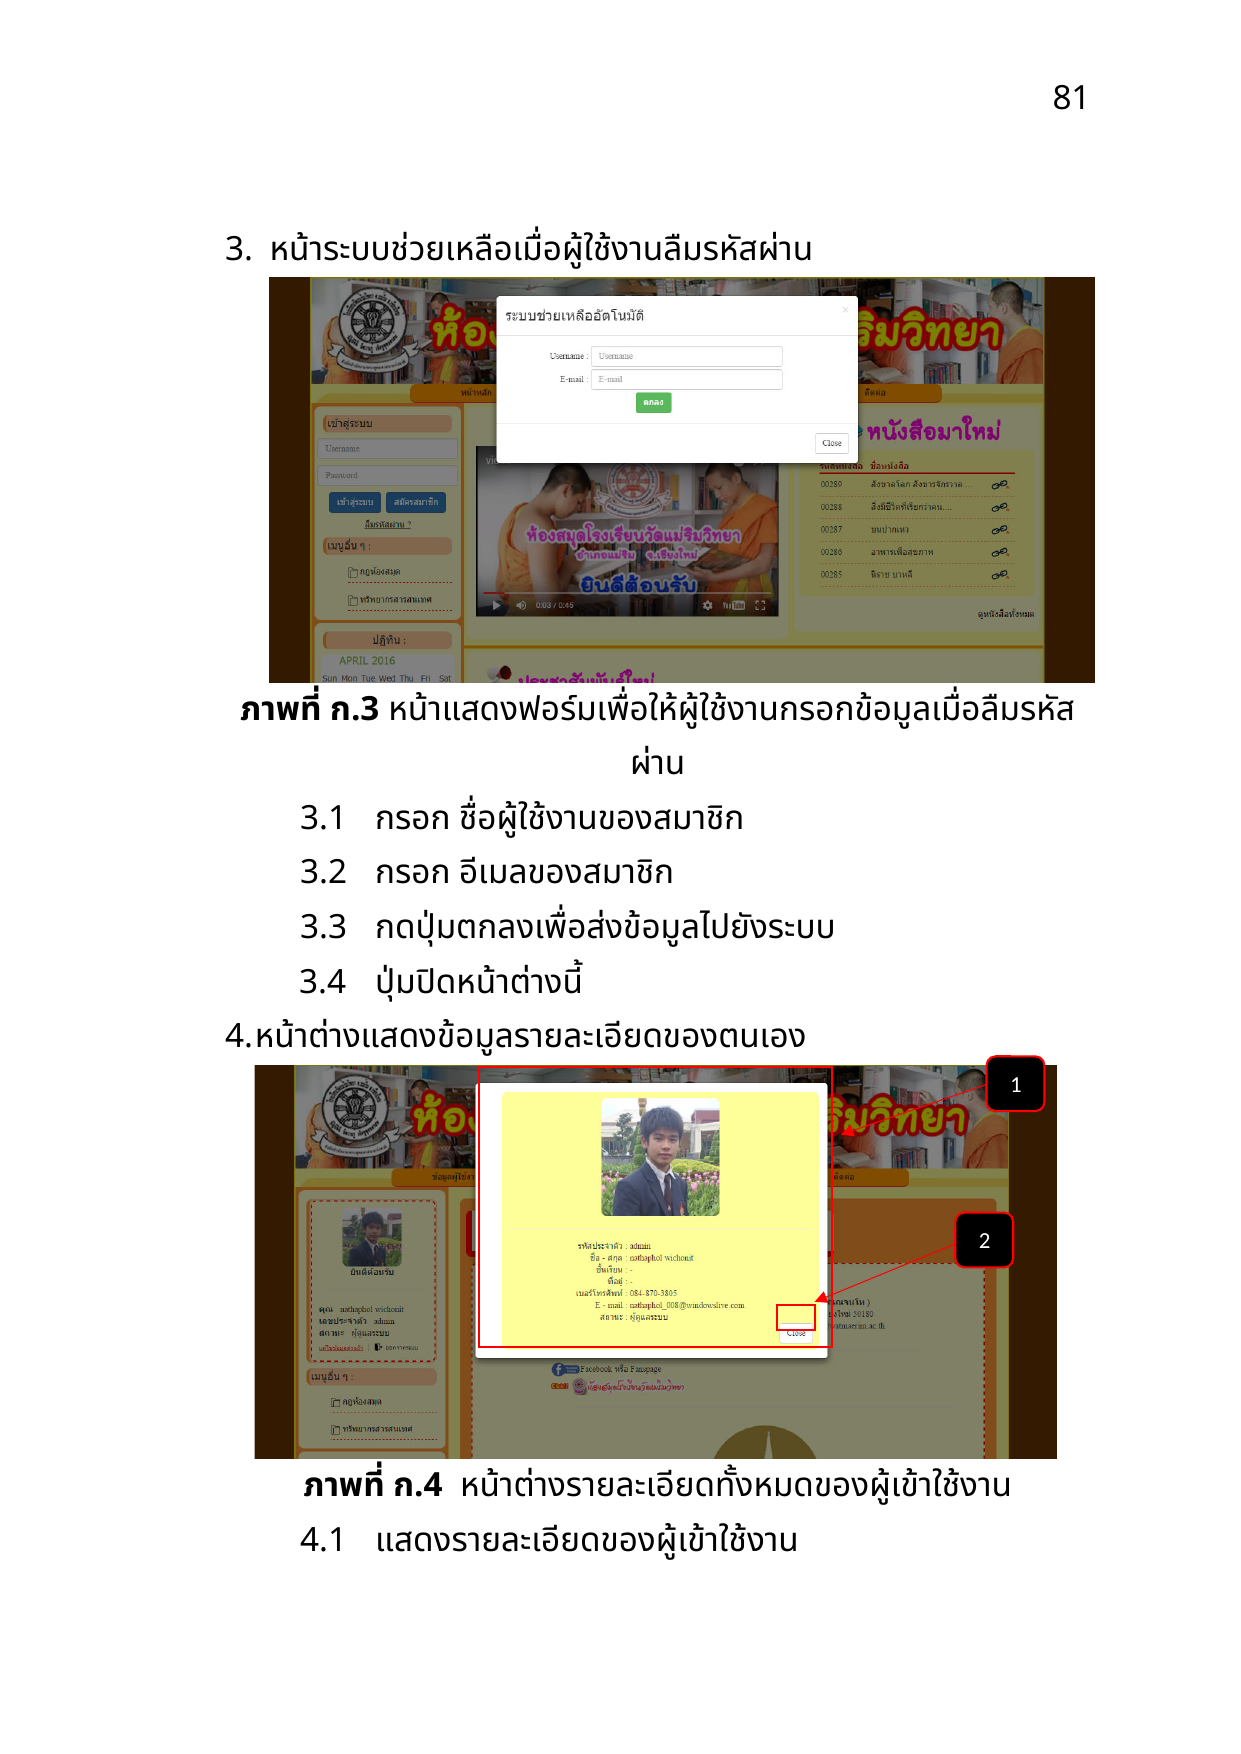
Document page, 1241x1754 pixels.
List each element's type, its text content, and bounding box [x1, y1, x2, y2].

list กรอก อีเมลของสมาชิก [300, 848, 1090, 899]
list กดปุ่มตกลงเพื่อส่งข้อมูลไปยังระบบ [300, 903, 1090, 953]
list กรอก ชื่อผู้ใช้งานของสมาชิก [300, 794, 1090, 844]
picture [269, 277, 1095, 683]
text ภาพที่ ก.4 หน้าต่างรายละเอียดทั้งหมดของผู้เข้าใช้งาน [225, 1461, 1090, 1512]
text ภาพที่ ก.3 หน้าแสดงฟอร์มเพื่อให้ผู้ใช้งานกรอกข้อมูลเมื่อลืมรหัสผ่าน [225, 685, 1090, 790]
list แสดงรายละเอียดของผู้เข้าใช้งาน [300, 1516, 1090, 1566]
picture [254, 1065, 1057, 1459]
list ปุ่มปิดหน้าต่างนี้ [299, 957, 1090, 1008]
